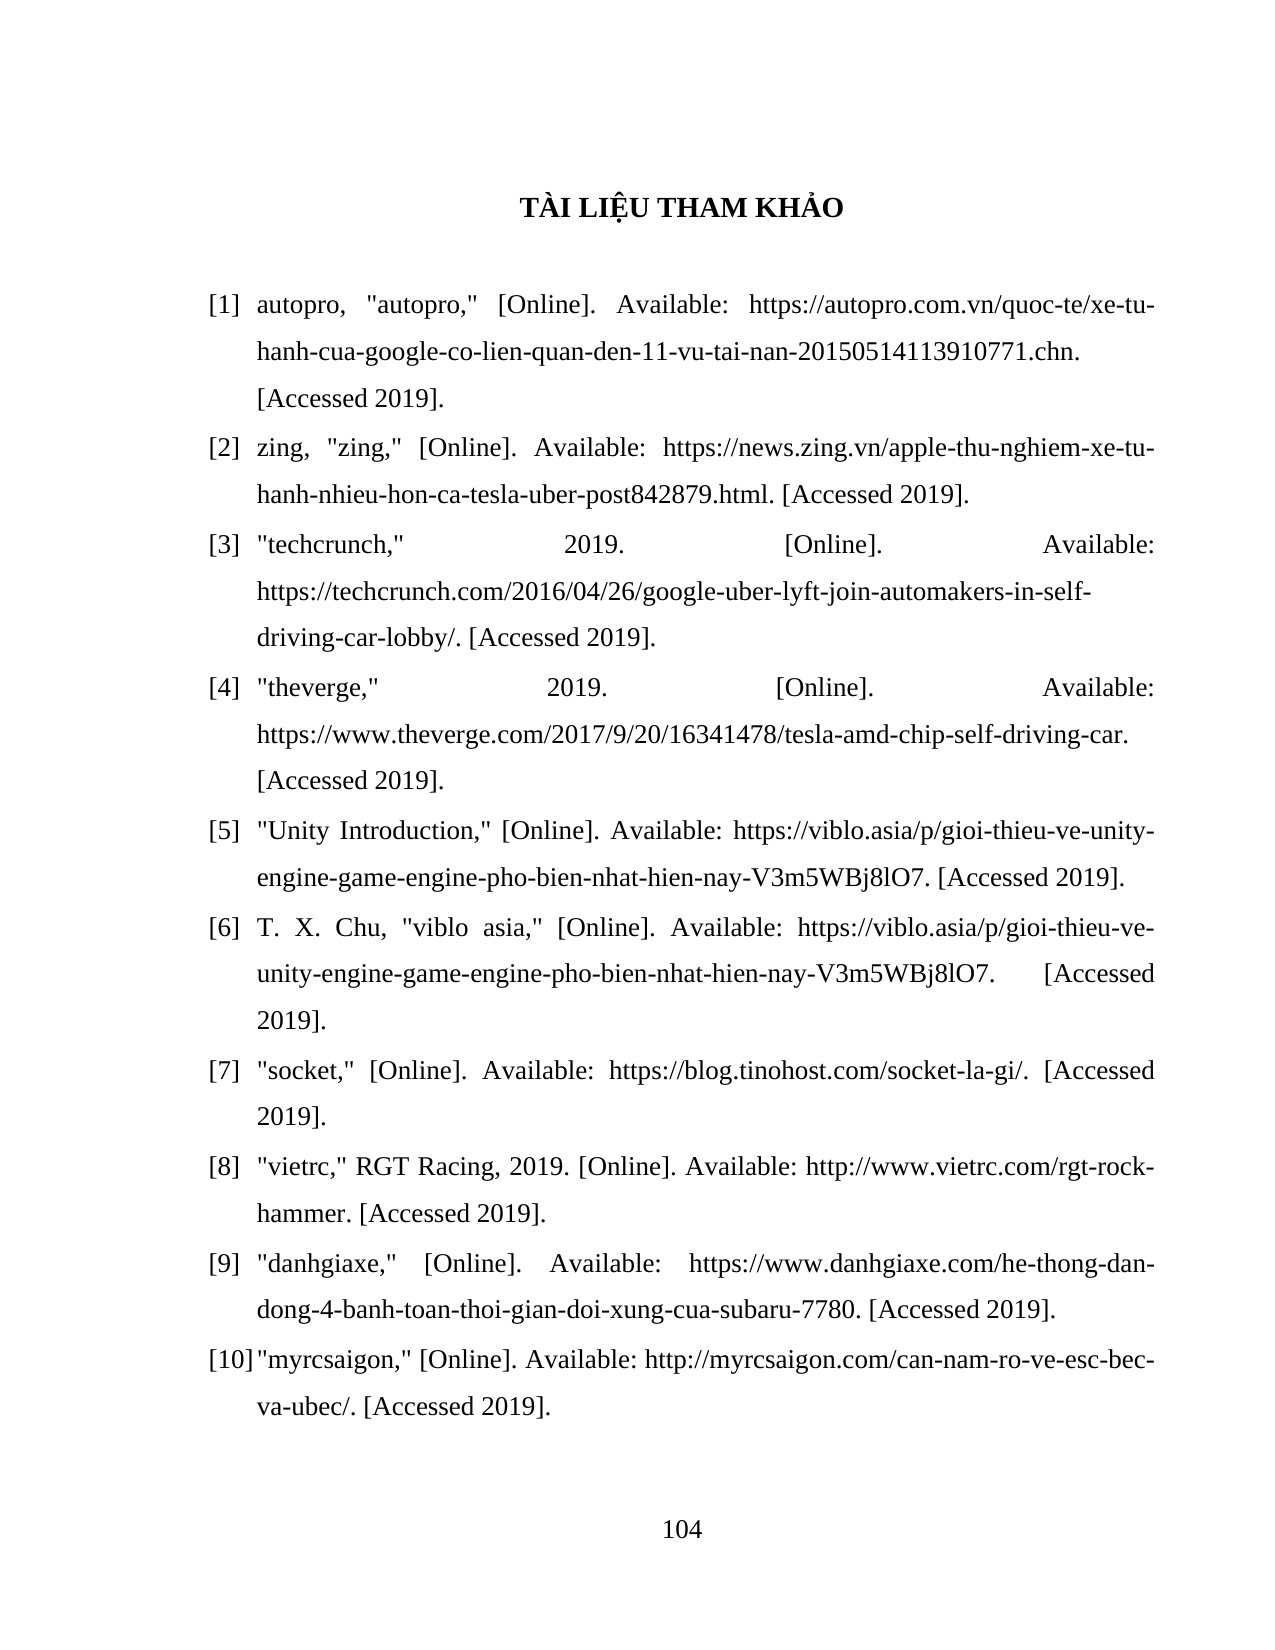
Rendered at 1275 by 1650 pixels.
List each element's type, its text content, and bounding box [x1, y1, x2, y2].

table_cell "theverge," 2019. [Online]. Available: https://www.theverge.com/2017/9/20/16341478/tesla-amd-chip-self-driving-car. [Accessed 2019]. [255, 670, 1157, 813]
table_cell [4] [207, 670, 255, 813]
table_cell [3] [207, 526, 255, 669]
table_cell "Unity Introduction," [Online]. Available: https://viblo.asia/p/gioi-thieu-ve-unity-engine-game-engine-pho-bien-nhat-hien-nay-V3m5WBj8lO7. [Accessed 2019]. [255, 813, 1157, 909]
table_cell "socket," [Online]. Available: https://blog.tinohost.com/socket-la-gi/. [Accessed 2019]. [255, 1052, 1157, 1149]
text TÀI LIỆU THAM KHẢO [207, 190, 1157, 223]
table_cell [9] [207, 1245, 255, 1342]
table_header [1] [207, 287, 255, 430]
table_cell [7] [207, 1052, 255, 1149]
table_cell [5] [207, 813, 255, 909]
table_cell [8] [207, 1149, 255, 1245]
table_cell zing, "zing," [Online]. Available: https://news.zing.vn/apple-thu-nghiem-xe-tu-hanh-nhieu-hon-ca-tesla-uber-post842879.html. [Accessed 2019]. [255, 430, 1157, 526]
table_cell "danhgiaxe," [Online]. Available: https://www.danhgiaxe.com/he-thong-dan-dong-4-banh-toan-thoi-gian-doi-xung-cua-subaru-7780. [Accessed 2019]. [255, 1245, 1157, 1342]
table_cell "techcrunch," 2019. [Online]. Available: https://techcrunch.com/2016/04/26/google-uber-lyft-join-automakers-in-self-driving-car-lobby/. [Accessed 2019]. [255, 526, 1157, 669]
table_cell "myrcsaigon," [Online]. Available: http://myrcsaigon.com/can-nam-ro-ve-esc-bec-va-ubec/. [Accessed 2019]. [255, 1342, 1157, 1438]
table_cell [6] [207, 909, 255, 1052]
table_header autopro, "autopro," [Online]. Available: https://autopro.com.vn/quoc-te/xe-tu-hanh-cua-google-co-lien-quan-den-11-vu-tai-nan-20150514113910771.chn. [Accessed 2019]. [255, 287, 1157, 430]
table_cell [10] [207, 1342, 255, 1438]
table_cell [2] [207, 430, 255, 526]
table_cell T. X. Chu, "viblo asia," [Online]. Available: https://viblo.asia/p/gioi-thieu-ve-unity-engine-game-engine-pho-bien-nhat-hien-nay-V3m5WBj8lO7. [Accessed 2019]. [255, 909, 1157, 1052]
table_cell "vietrc," RGT Racing, 2019. [Online]. Available: http://www.vietrc.com/rgt-rock-hammer. [Accessed 2019]. [255, 1149, 1157, 1245]
